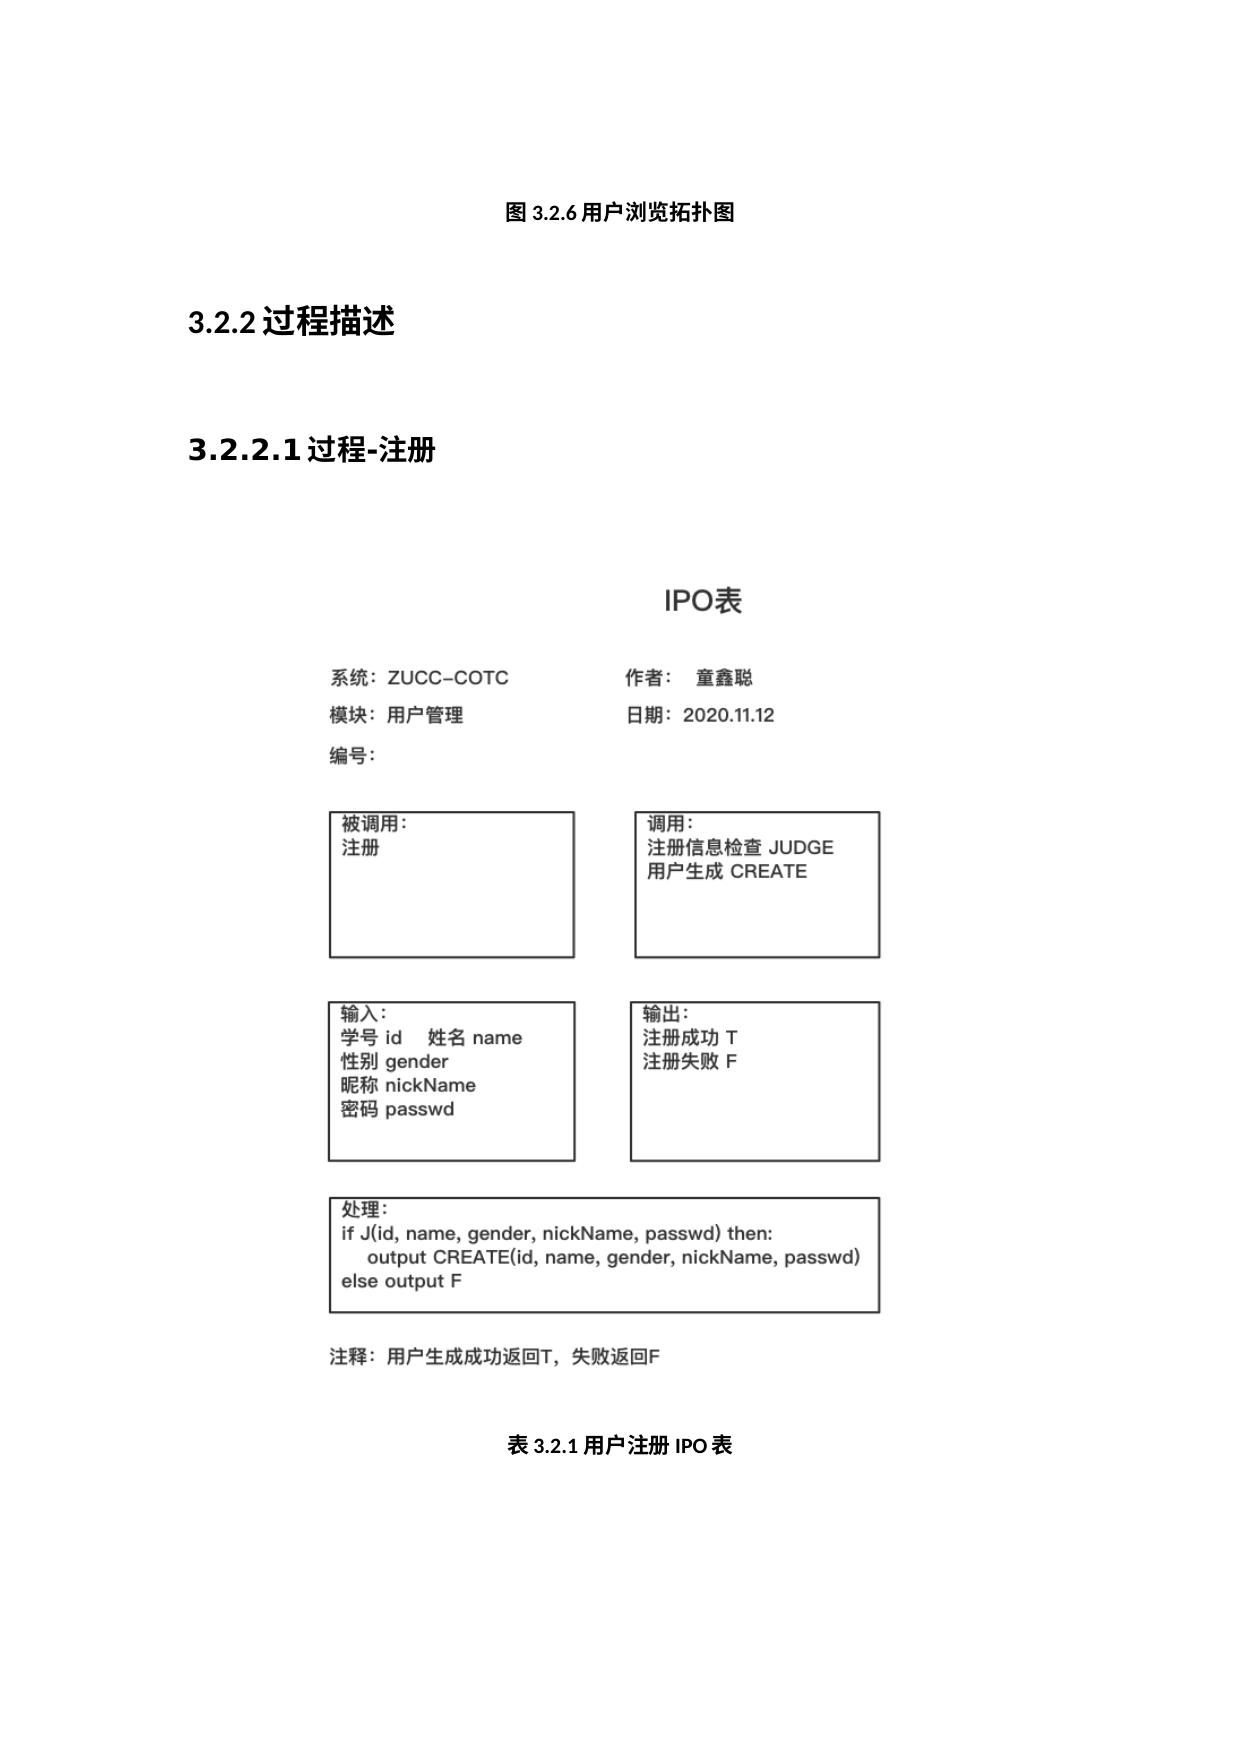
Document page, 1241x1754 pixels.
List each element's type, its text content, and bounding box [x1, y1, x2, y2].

text 表3.2.1 用户注册IPO表 [187, 1428, 1053, 1460]
picture [271, 533, 969, 1375]
subtitle 3.2.2过程描述 [187, 287, 1053, 352]
text 图3.2.6 用户浏览拓扑图 [187, 194, 1053, 227]
subtitle 3.2.2.1过程-注册 [187, 415, 1053, 480]
